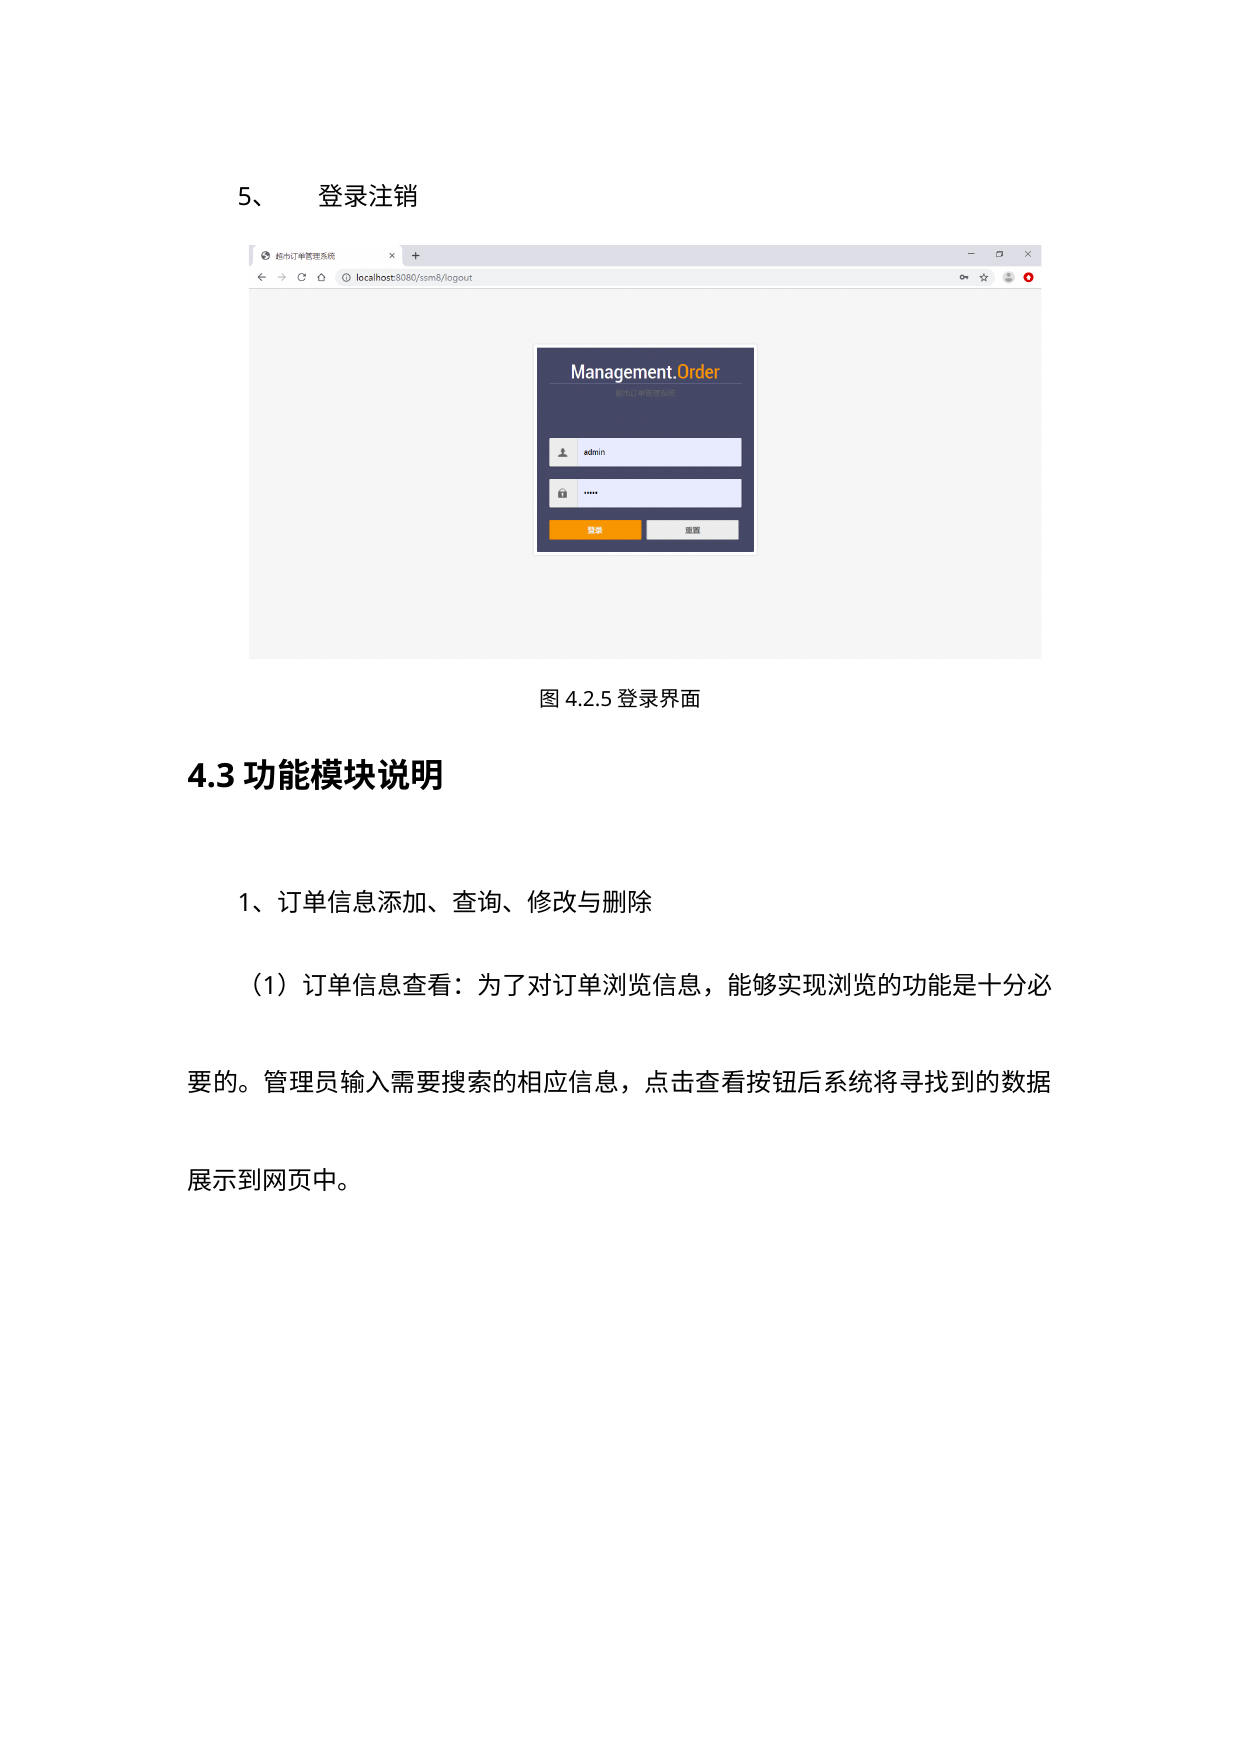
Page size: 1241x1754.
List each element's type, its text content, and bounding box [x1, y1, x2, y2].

subtitle 4.3 功能模块说明 [187, 741, 1053, 806]
list 登录注销 [237, 162, 1053, 227]
text （1）订单信息查看：为了对订单浏览信息，能够实现浏览的功能是十分必要的。管理员输入需要搜索的相应信息，点击查看按钮后系统将寻找到的数据展示到网页中。 [187, 951, 1053, 1211]
picture [248, 245, 1042, 659]
text 图 4.2.5 登录界面 [187, 681, 1053, 713]
text 1、订单信息添加、查询、修改与删除 [187, 868, 1053, 933]
